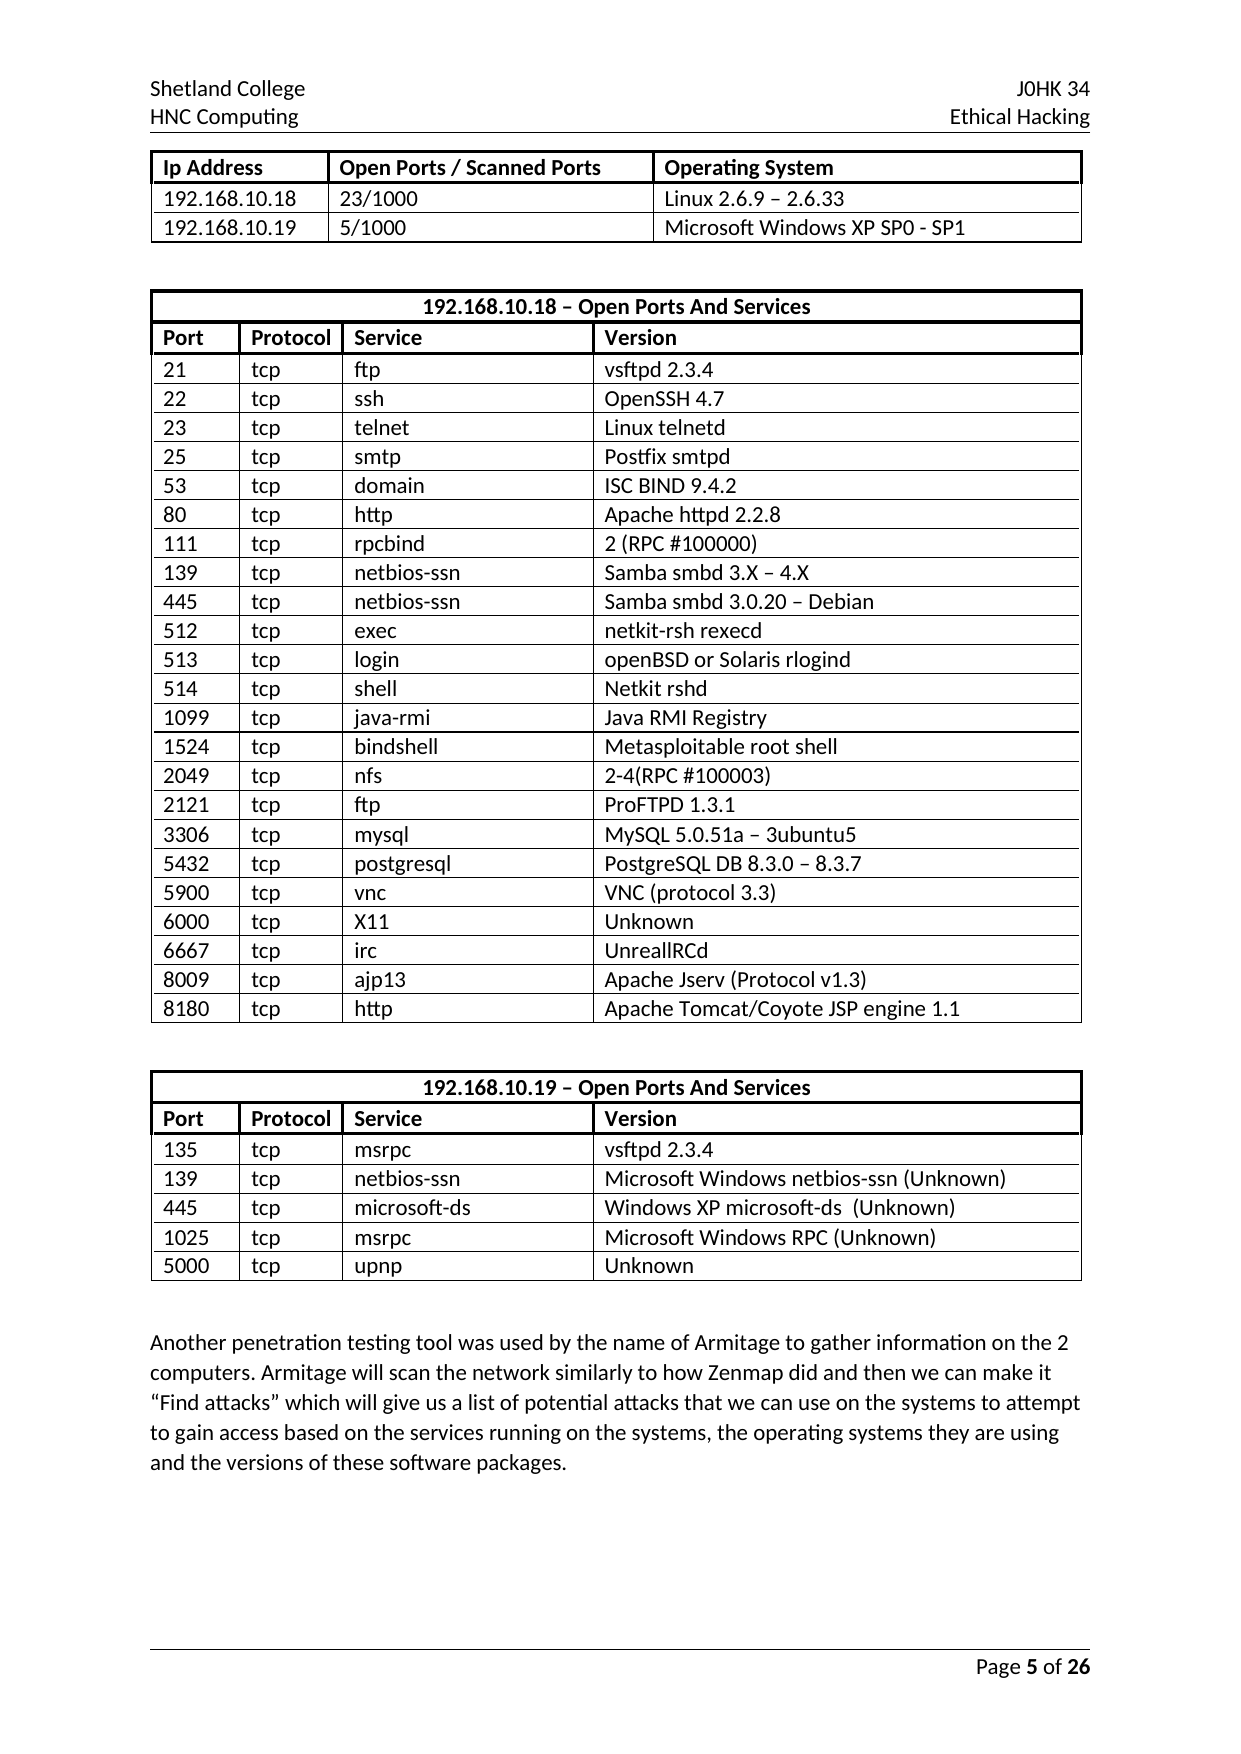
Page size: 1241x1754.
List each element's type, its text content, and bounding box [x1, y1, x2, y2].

table_cell tcp [240, 704, 342, 731]
table_cell 21 [152, 352, 239, 383]
table_cell tcp [240, 529, 342, 557]
table_cell 23 [152, 412, 239, 441]
table_cell 192.168.10.19 [152, 212, 328, 241]
table_cell MySQL 5.0.51a – 3ubuntu5 [594, 819, 1081, 848]
table_cell 2-4(RPC #100003) [594, 761, 1081, 789]
table_cell 2049 [152, 761, 239, 789]
table_cell tcp [240, 994, 342, 1022]
table_header 192.168.10.18 – Open Ports And Services [153, 293, 1080, 320]
table_cell Java RMI Registry [594, 703, 1081, 731]
table_cell netbios-ssn [343, 587, 593, 615]
table_cell tcp [240, 1165, 342, 1192]
table_cell Unknown [594, 1251, 1081, 1280]
table_cell telnet [343, 413, 593, 441]
table_cell upnp [343, 1252, 593, 1280]
table_cell smtp [343, 442, 593, 470]
table_cell Samba smbd 3.0.20 – Debian [594, 586, 1081, 615]
table_cell Windows XP microsoft-ds (Unknown) [594, 1193, 1081, 1222]
table_cell Service [344, 1104, 592, 1132]
table_cell exec [343, 616, 593, 644]
table_cell tcp [240, 820, 342, 848]
table_header Open Ports / Scanned Ports [330, 153, 652, 181]
table_cell 6667 [152, 935, 239, 964]
table_cell 2121 [152, 790, 239, 819]
table_cell tcp [240, 936, 342, 964]
table_cell msrpc [343, 1223, 593, 1251]
table_cell 5900 [152, 877, 239, 906]
table_cell 139 [152, 1164, 239, 1192]
table_cell VNC (protocol 3.3) [594, 877, 1081, 906]
table_cell Port [153, 1104, 238, 1132]
table_cell ftp [343, 355, 593, 383]
table_cell 5432 [152, 848, 239, 877]
table_cell PostgreSQL DB 8.3.0 – 8.3.7 [594, 848, 1081, 877]
table_header 192.168.10.19 – Open Ports And Services [153, 1073, 1080, 1101]
table_header Operating System [655, 153, 1080, 181]
table_cell 135 [152, 1132, 239, 1163]
table_cell Service [344, 324, 592, 352]
table_cell Apache Jserv (Protocol v1.3) [594, 964, 1081, 993]
table_cell tcp [240, 878, 342, 906]
table_cell tcp [240, 500, 342, 528]
table_cell Protocol [241, 1104, 341, 1132]
table_cell 5000 [152, 1251, 239, 1280]
table_cell bindshell [343, 733, 593, 761]
table_cell UnreallRCd [594, 935, 1081, 964]
table_cell tcp [240, 442, 342, 470]
table_cell ProFTPD 1.3.1 [594, 790, 1081, 819]
table_cell login [343, 645, 593, 673]
table_cell vsftpd 2.3.4 [594, 352, 1081, 383]
table_cell 192.168.10.18 [152, 181, 328, 212]
table_cell netbios-ssn [343, 558, 593, 586]
table_cell tcp [240, 965, 342, 993]
table_cell irc [343, 936, 593, 964]
table_cell netbios-ssn [343, 1165, 593, 1192]
table_cell vnc [343, 878, 593, 906]
table_cell 1099 [152, 703, 239, 731]
table_cell Postfix smtpd [594, 441, 1081, 470]
table_cell 139 [152, 557, 239, 586]
table_cell openBSD or Solaris rlogind [594, 644, 1081, 673]
table_cell tcp [240, 355, 342, 383]
table_cell Microsoft Windows XP SP0 - SP1 [654, 212, 1081, 241]
table_cell 445 [152, 1193, 239, 1222]
table_cell Microsoft Windows RPC (Unknown) [594, 1222, 1081, 1251]
table_cell OpenSSH 4.7 [594, 383, 1081, 412]
table_cell 111 [152, 528, 239, 557]
table_cell tcp [240, 1223, 342, 1251]
table_cell netkit-rsh rexecd [594, 615, 1081, 644]
table_cell tcp [240, 1194, 342, 1222]
table_cell Linux telnetd [594, 412, 1081, 441]
table_cell ssh [343, 384, 593, 412]
table_cell tcp [240, 471, 342, 499]
table_cell Unknown [594, 906, 1081, 935]
table_cell Microsoft Windows netbios-ssn (Unknown) [594, 1164, 1081, 1192]
table_cell 80 [152, 499, 239, 528]
table_cell Protocol [241, 324, 341, 352]
table_cell domain [343, 471, 593, 499]
table_cell tcp [240, 733, 342, 761]
table_cell Metasploitable root shell [594, 731, 1081, 761]
table_cell 22 [152, 383, 239, 412]
table_cell tcp [240, 616, 342, 644]
table_header Ip Address [153, 153, 327, 181]
table_cell ISC BIND 9.4.2 [594, 470, 1081, 499]
table_cell java-rmi [343, 704, 593, 731]
table_cell tcp [240, 1135, 342, 1163]
table_cell vsftpd 2.3.4 [594, 1132, 1081, 1163]
table_cell 8009 [152, 964, 239, 993]
table_cell tcp [240, 907, 342, 935]
table_cell tcp [240, 791, 342, 819]
table_cell Version [595, 324, 1080, 352]
table_cell ajp13 [343, 965, 593, 993]
table_cell Version [595, 1104, 1080, 1132]
table_cell http [343, 994, 593, 1022]
table_cell mysql [343, 820, 593, 848]
table_cell 23/1000 [329, 184, 653, 212]
table_cell tcp [240, 587, 342, 615]
table_cell tcp [240, 645, 342, 673]
table_cell rpcbind [343, 529, 593, 557]
table_cell Samba smbd 3.X – 4.X [594, 557, 1081, 586]
table_cell 3306 [152, 819, 239, 848]
table_cell 25 [152, 441, 239, 470]
table_cell msrpc [343, 1135, 593, 1163]
table_cell tcp [240, 849, 342, 877]
table_cell tcp [240, 1252, 342, 1280]
table_cell Netkit rshd [594, 673, 1081, 702]
table_cell microsoft-ds [343, 1194, 593, 1222]
table_cell http [343, 500, 593, 528]
table_cell 6000 [152, 906, 239, 935]
table_cell 5/1000 [329, 213, 653, 241]
table_cell ftp [343, 791, 593, 819]
text Another penetration testing tool was used by the name of Armitage to gather information on the 2 computers. Armitage will scan the network similarly to how Zenmap did and then we can make it “Find attacks” which will give us a list of potential attacks that we can use on the systems to attempt to gain access based on the services running on the systems, the operating systems they are using and the versions of these software packages. [150, 1328, 1090, 1476]
table_cell X11 [343, 907, 593, 935]
table_cell Apache Tomcat/Coyote JSP engine 1.1 [594, 993, 1081, 1022]
table_cell Apache httpd 2.2.8 [594, 499, 1081, 528]
table_cell tcp [240, 558, 342, 586]
table_cell 514 [152, 673, 239, 702]
table_cell tcp [240, 762, 342, 789]
table_cell tcp [240, 413, 342, 441]
table_cell 445 [152, 586, 239, 615]
table_cell Linux 2.6.9 – 2.6.33 [654, 181, 1081, 212]
table_cell 1524 [152, 731, 239, 761]
table_cell shell [343, 674, 593, 702]
table_cell 8180 [152, 993, 239, 1022]
table_cell nfs [343, 762, 593, 789]
table_cell tcp [240, 674, 342, 702]
table_cell 1025 [152, 1222, 239, 1251]
table_cell Port [153, 324, 238, 352]
table_cell 53 [152, 470, 239, 499]
table_cell 512 [152, 615, 239, 644]
table_cell postgresql [343, 849, 593, 877]
table_cell 513 [152, 644, 239, 673]
table_cell 2 (RPC #100000) [594, 528, 1081, 557]
table_cell tcp [240, 384, 342, 412]
